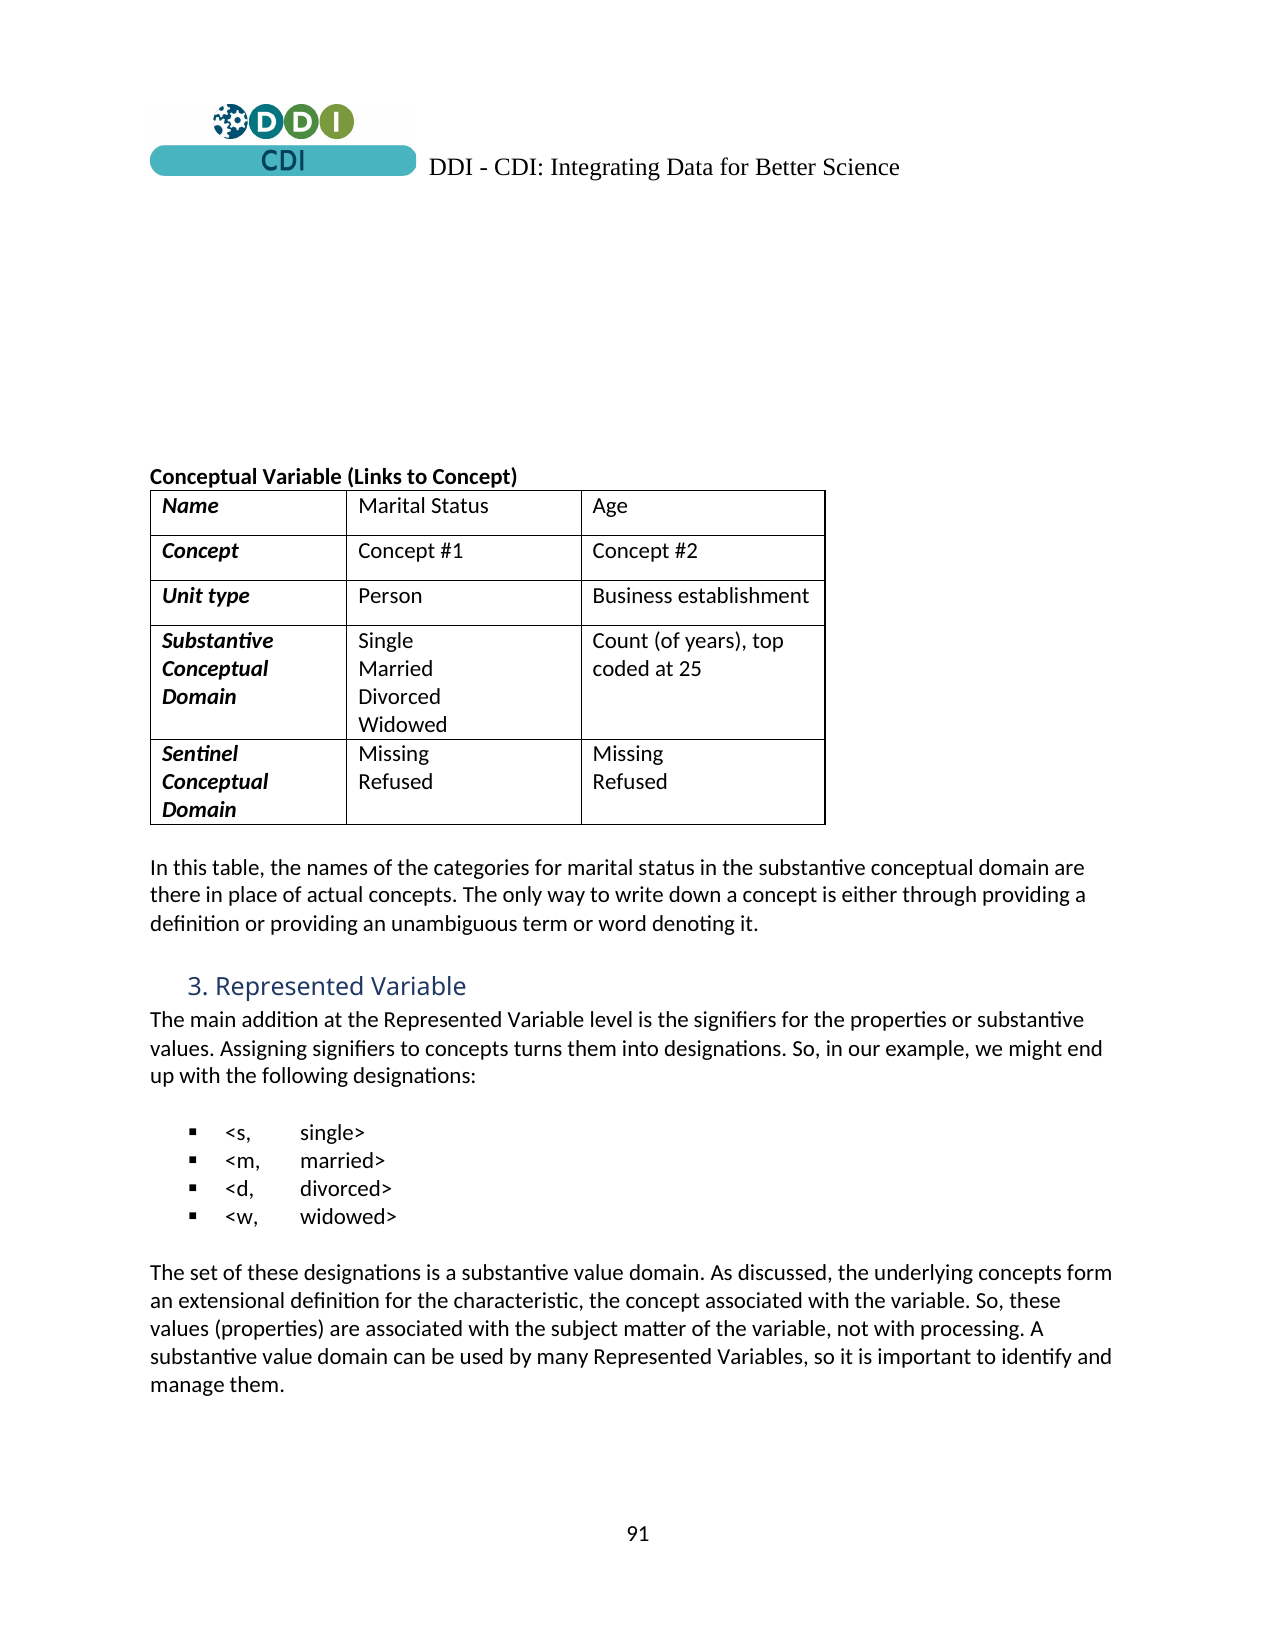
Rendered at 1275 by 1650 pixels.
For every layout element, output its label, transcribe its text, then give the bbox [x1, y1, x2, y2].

list <w, widowed> [187, 1202, 1125, 1230]
table_header Name [151, 491, 346, 535]
table_cell Missing Refused [347, 740, 581, 823]
table_cell Concept [151, 536, 346, 580]
picture [150, 104, 417, 176]
text In this table, the names of the categories for marital status in the substantive conceptual domain are there in place of actual concepts. The only way to write down a concept is either through providing a definition or providing an unambiguous term or word denoting it. [150, 853, 1125, 937]
table_cell Unit type [151, 581, 346, 625]
table_cell Business establishment [582, 581, 824, 625]
table_cell Substantive Conceptual Domain [151, 626, 346, 738]
list <m, married> [187, 1146, 1125, 1174]
table_cell Missing Refused [582, 740, 824, 823]
table_header Age [582, 491, 824, 535]
table_cell Concept #2 [582, 536, 824, 580]
table_header Marital Status [347, 491, 581, 535]
table_cell Single Married Divorced Widowed [347, 626, 581, 738]
list <d, divorced> [187, 1174, 1125, 1202]
table_cell Concept #1 [347, 536, 581, 580]
text The main addition at the Represented Variable level is the signifiers for the properties or substantive values. Assigning signifiers to concepts turns them into designations. So, in our example, we might end up with the following designations: [150, 1006, 1125, 1090]
table_cell Person [347, 581, 581, 625]
table_cell Sentinel Conceptual Domain [151, 740, 346, 823]
list <s, single> [187, 1118, 1125, 1146]
subtitle 3. Represented Variable [187, 969, 1125, 1003]
text The set of these designations is a substantive value domain. As discussed, the underlying concepts form an extensional definition for the characteristic, the concept associated with the variable. So, these values (properties) are associated with the subject matter of the variable, not with processing. A substantive value domain can be used by many Represented Variables, so it is important to identify and manage them. [150, 1258, 1125, 1398]
text Conceptual Variable (Links to Concept) [150, 462, 1125, 490]
table_cell Count (of years), top coded at 25 [582, 626, 824, 738]
